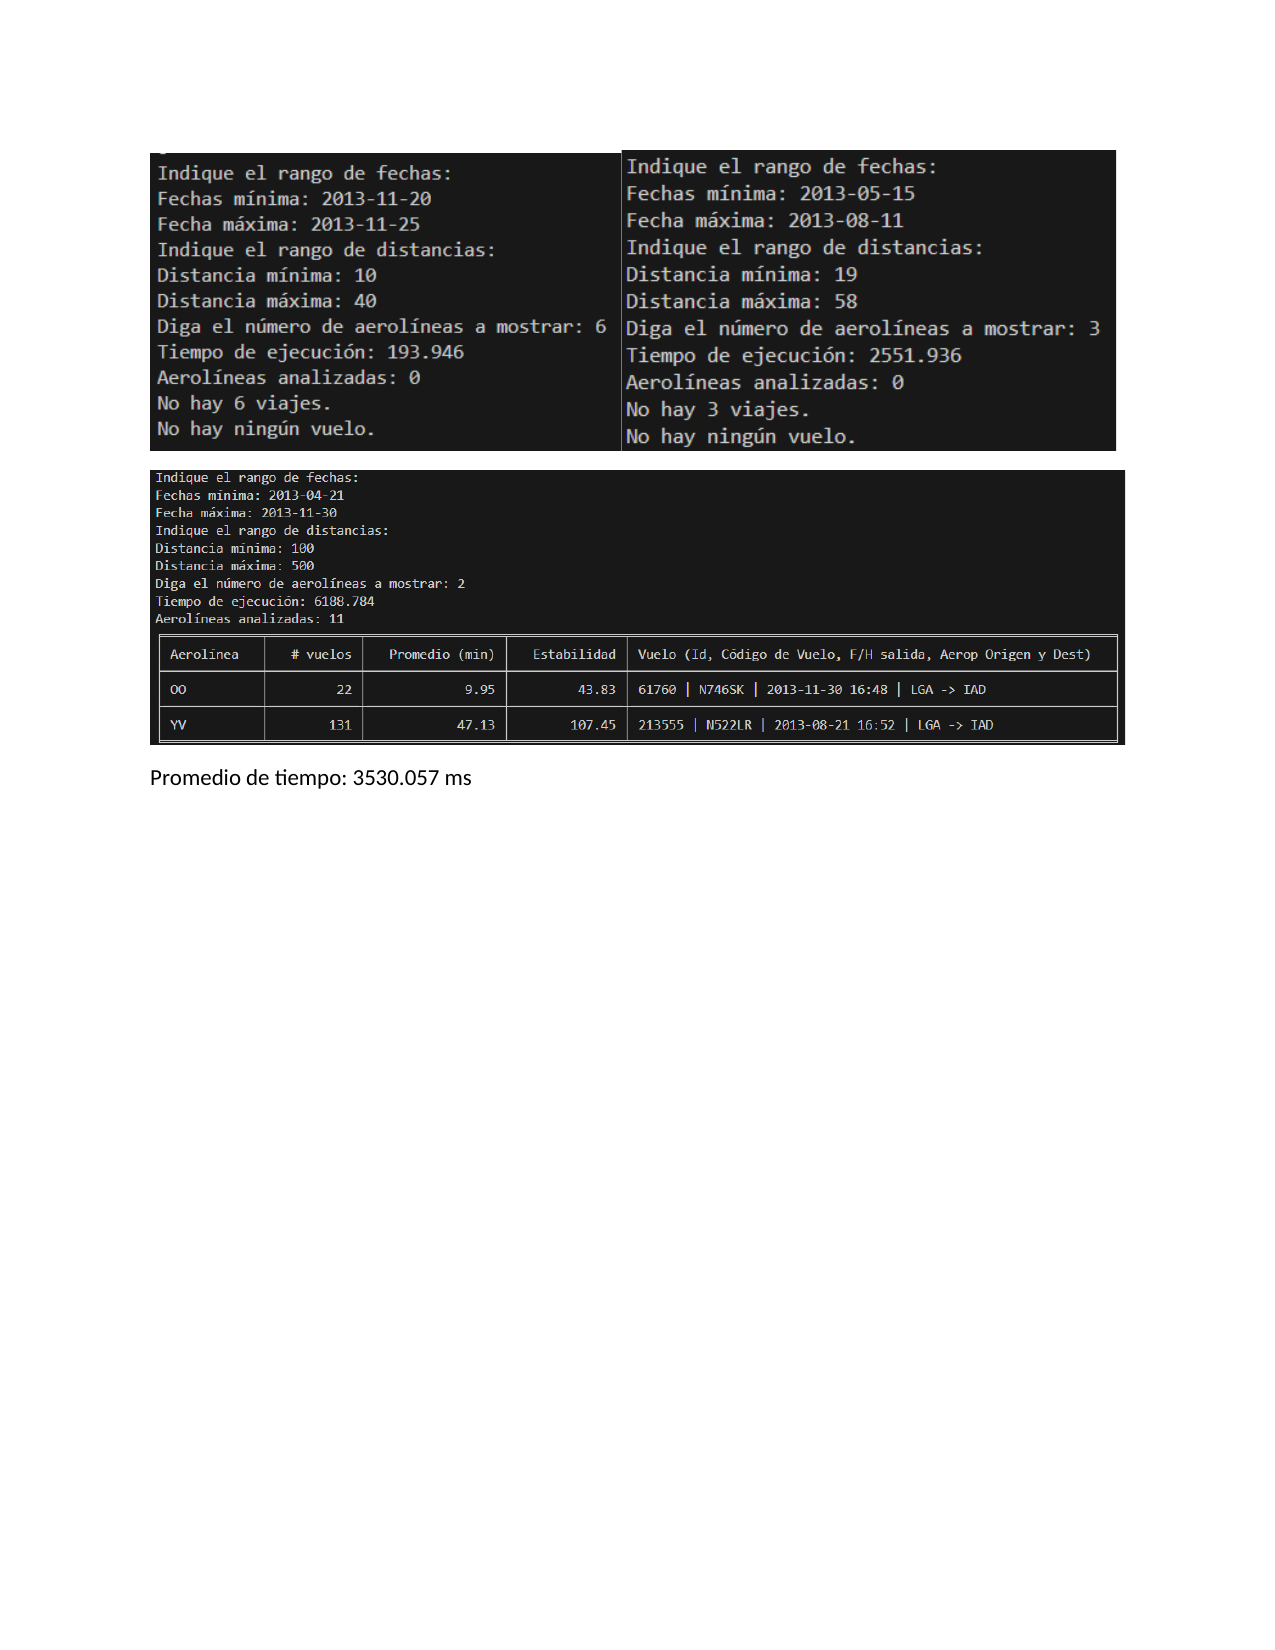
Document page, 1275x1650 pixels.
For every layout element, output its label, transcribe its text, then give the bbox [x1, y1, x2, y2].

picture [150, 470, 1125, 745]
text Promedio de tiempo: 3530.057 ms [150, 763, 1125, 791]
picture [150, 150, 1117, 451]
